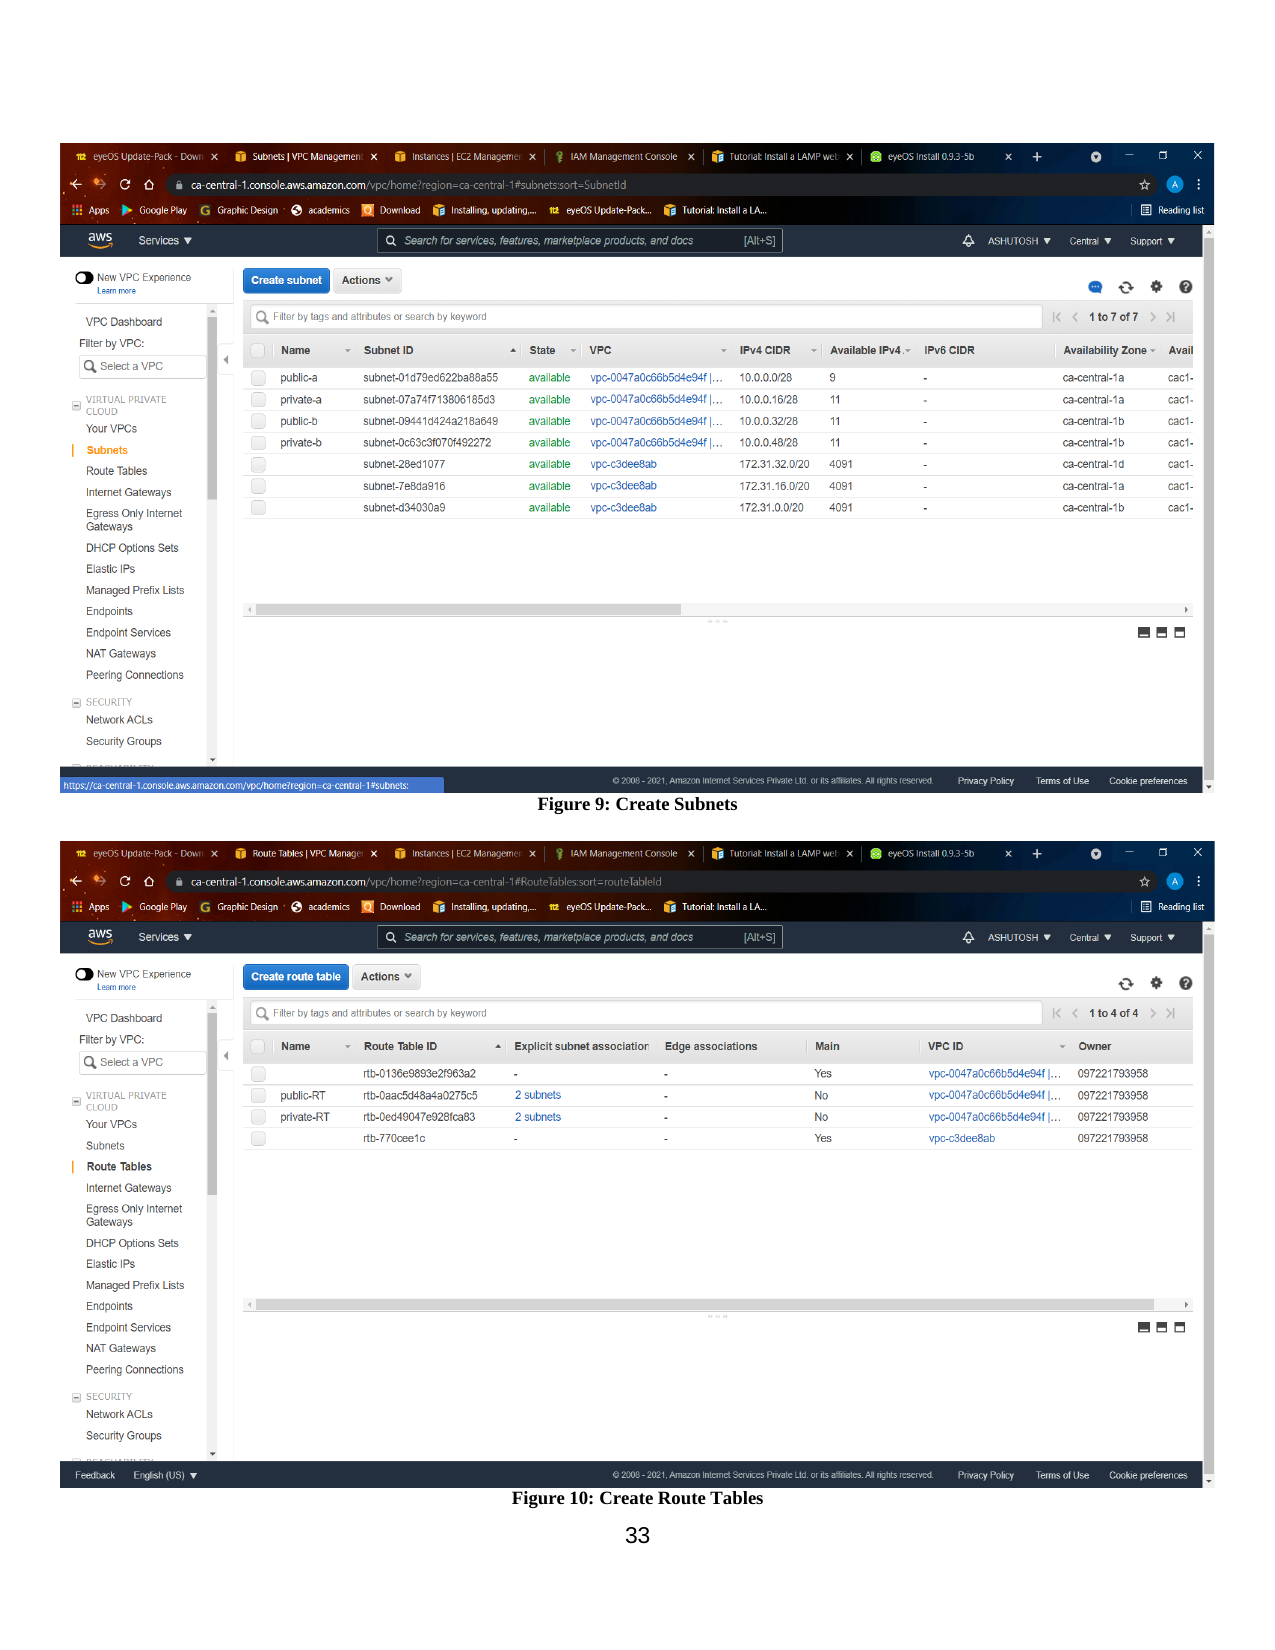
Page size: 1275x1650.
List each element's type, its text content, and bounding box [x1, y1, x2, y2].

picture [60, 841, 1215, 1488]
text Figure 9: Create Subnets [60, 793, 1215, 814]
picture [60, 143, 1215, 793]
text Figure 10: Create Route Tables [60, 1488, 1215, 1509]
